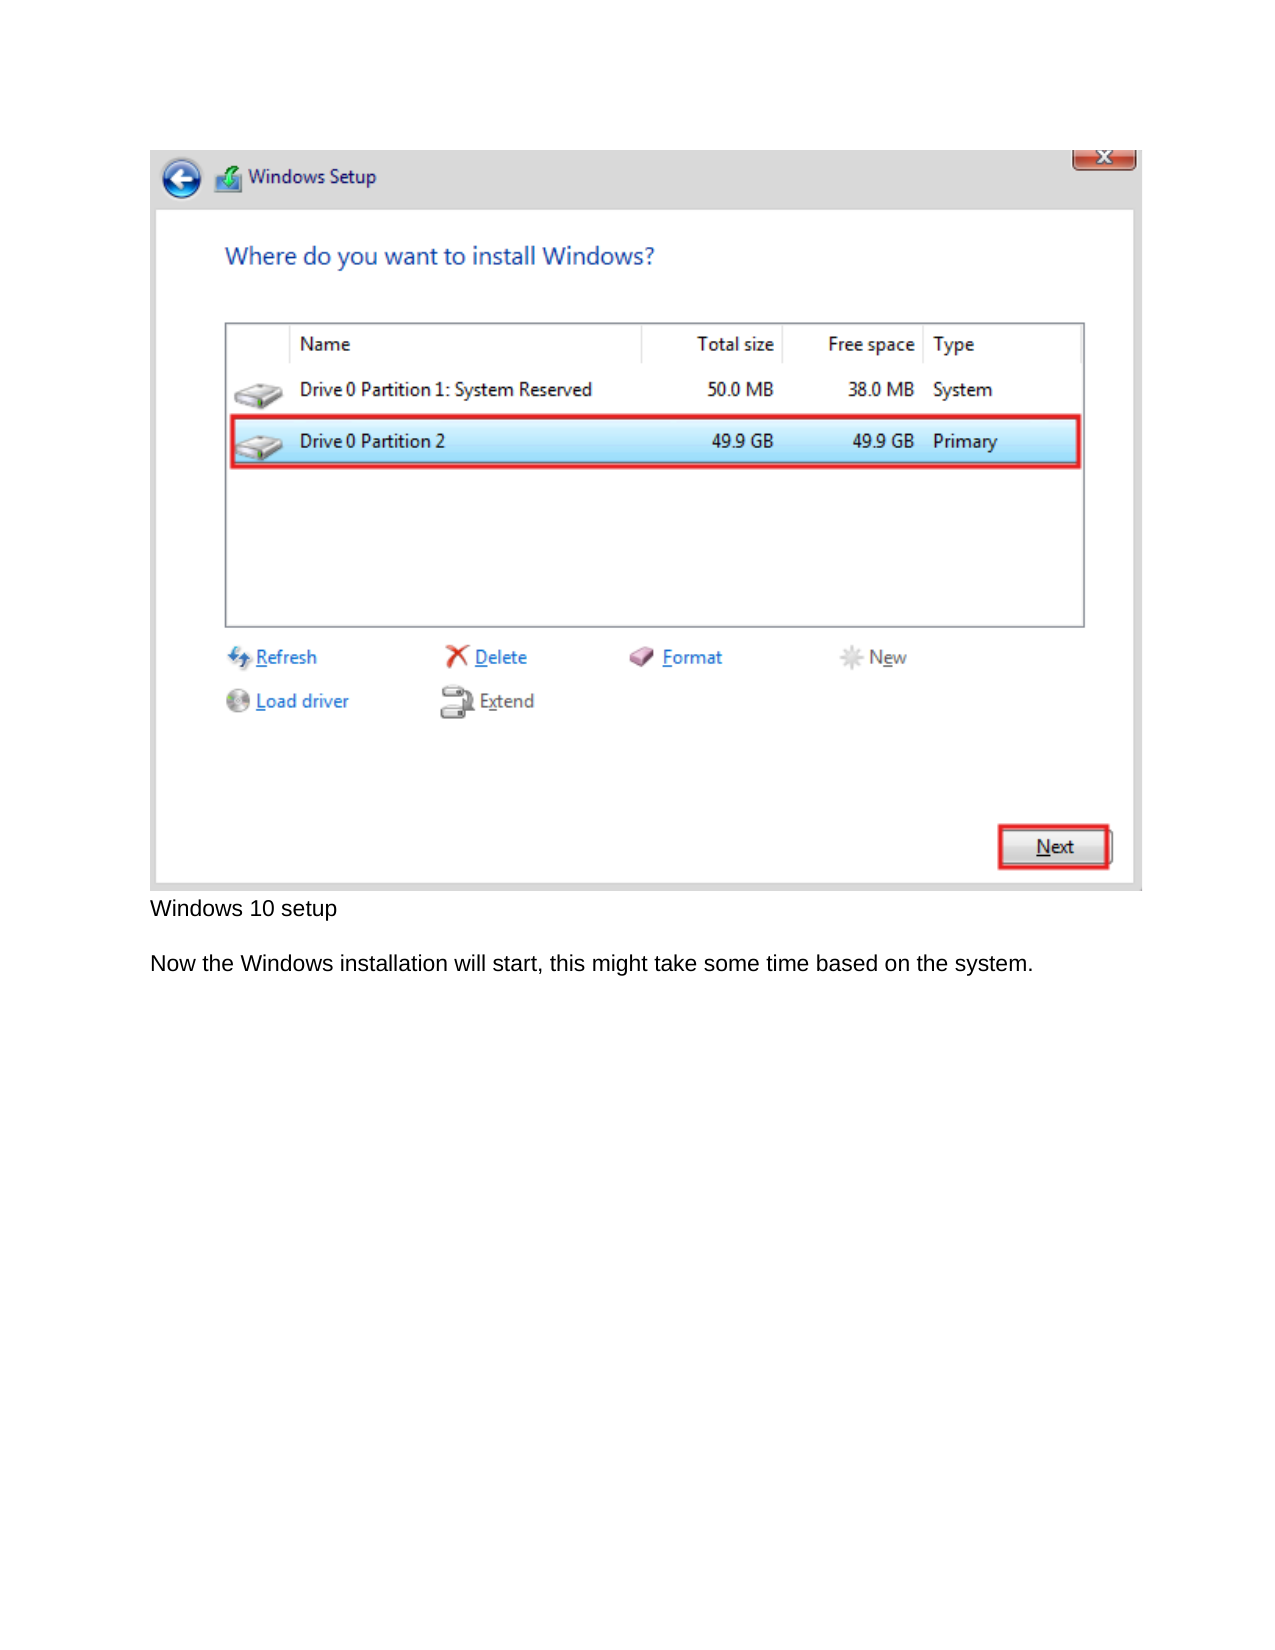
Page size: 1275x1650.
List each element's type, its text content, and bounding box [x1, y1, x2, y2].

text Now the Windows installation will start, this might take some time based on the system. [150, 950, 1125, 976]
text Windows 10 setup [150, 891, 1125, 921]
picture [150, 150, 1143, 891]
